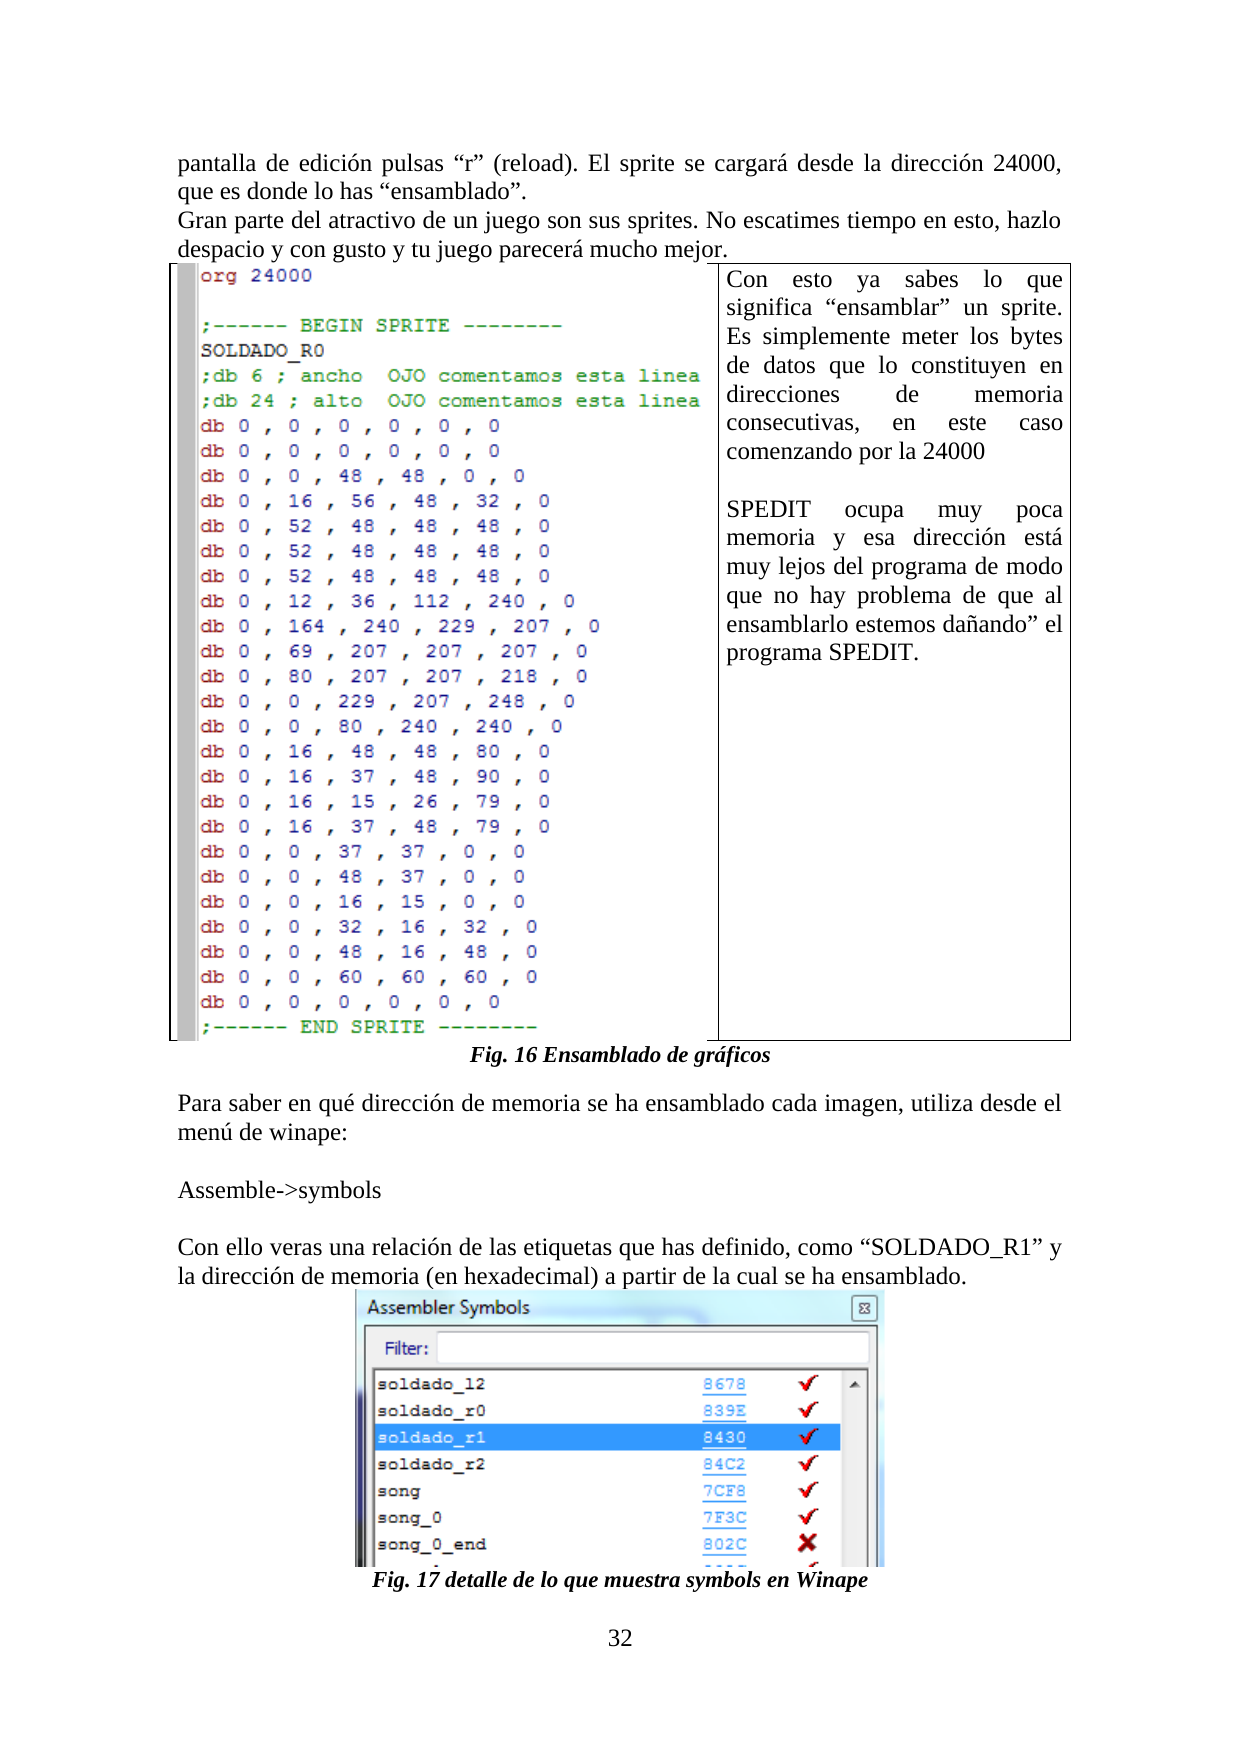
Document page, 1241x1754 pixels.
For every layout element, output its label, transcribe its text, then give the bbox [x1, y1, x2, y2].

picture [177, 263, 707, 1041]
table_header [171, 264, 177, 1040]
text Para saber en qué dirección de memoria se ha ensamblado cada imagen, utiliza desde el menú de winape: [177, 1088, 1063, 1146]
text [177, 148, 1063, 205]
picture [355, 1289, 885, 1567]
text Assemble->symbols [177, 1175, 1063, 1203]
text Con ello veras una relación de las etiquetas que has definido, como “SOLDADO_R1” y la dirección de memoria (en hexadecimal) a partir de la cual se ha ensamblado. [177, 1232, 1063, 1290]
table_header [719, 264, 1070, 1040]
text Fig. 16 detalle de lo que muestra symbols en Winape [177, 1566, 1063, 1593]
text Fig. 15 Ensamblado de gráficos [177, 1041, 1063, 1068]
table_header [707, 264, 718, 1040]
text Gran parte del atractivo de un juego son sus sprites. No escatimes tiempo en esto, hazlo despacio y con gusto y tu juego parecerá mucho mejor. [177, 205, 1063, 263]
